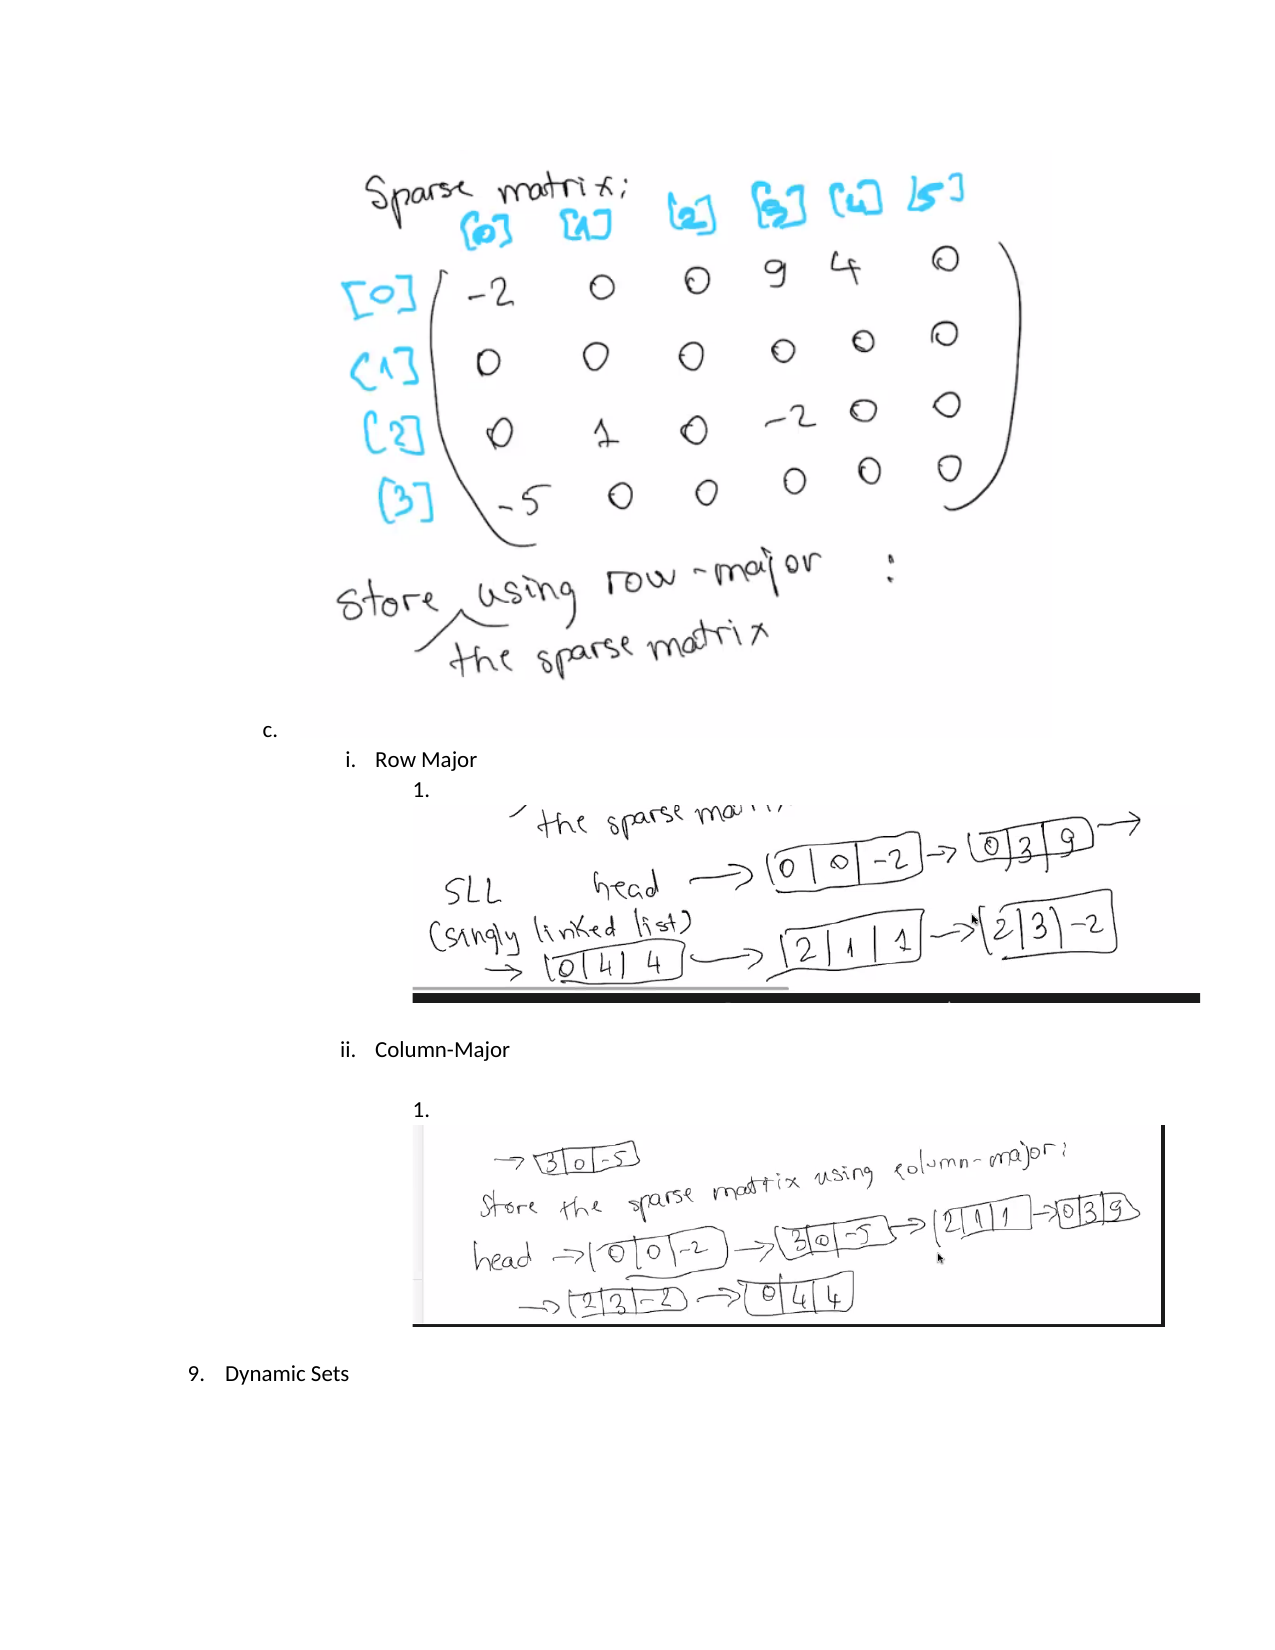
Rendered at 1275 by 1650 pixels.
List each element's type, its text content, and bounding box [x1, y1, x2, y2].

picture [412, 805, 1200, 1003]
list Row Major [356, 745, 1125, 773]
list Dynamic Sets [187, 1359, 1125, 1387]
list Column-Major [356, 1035, 1125, 1063]
picture [300, 150, 1053, 738]
picture [412, 1125, 1165, 1327]
